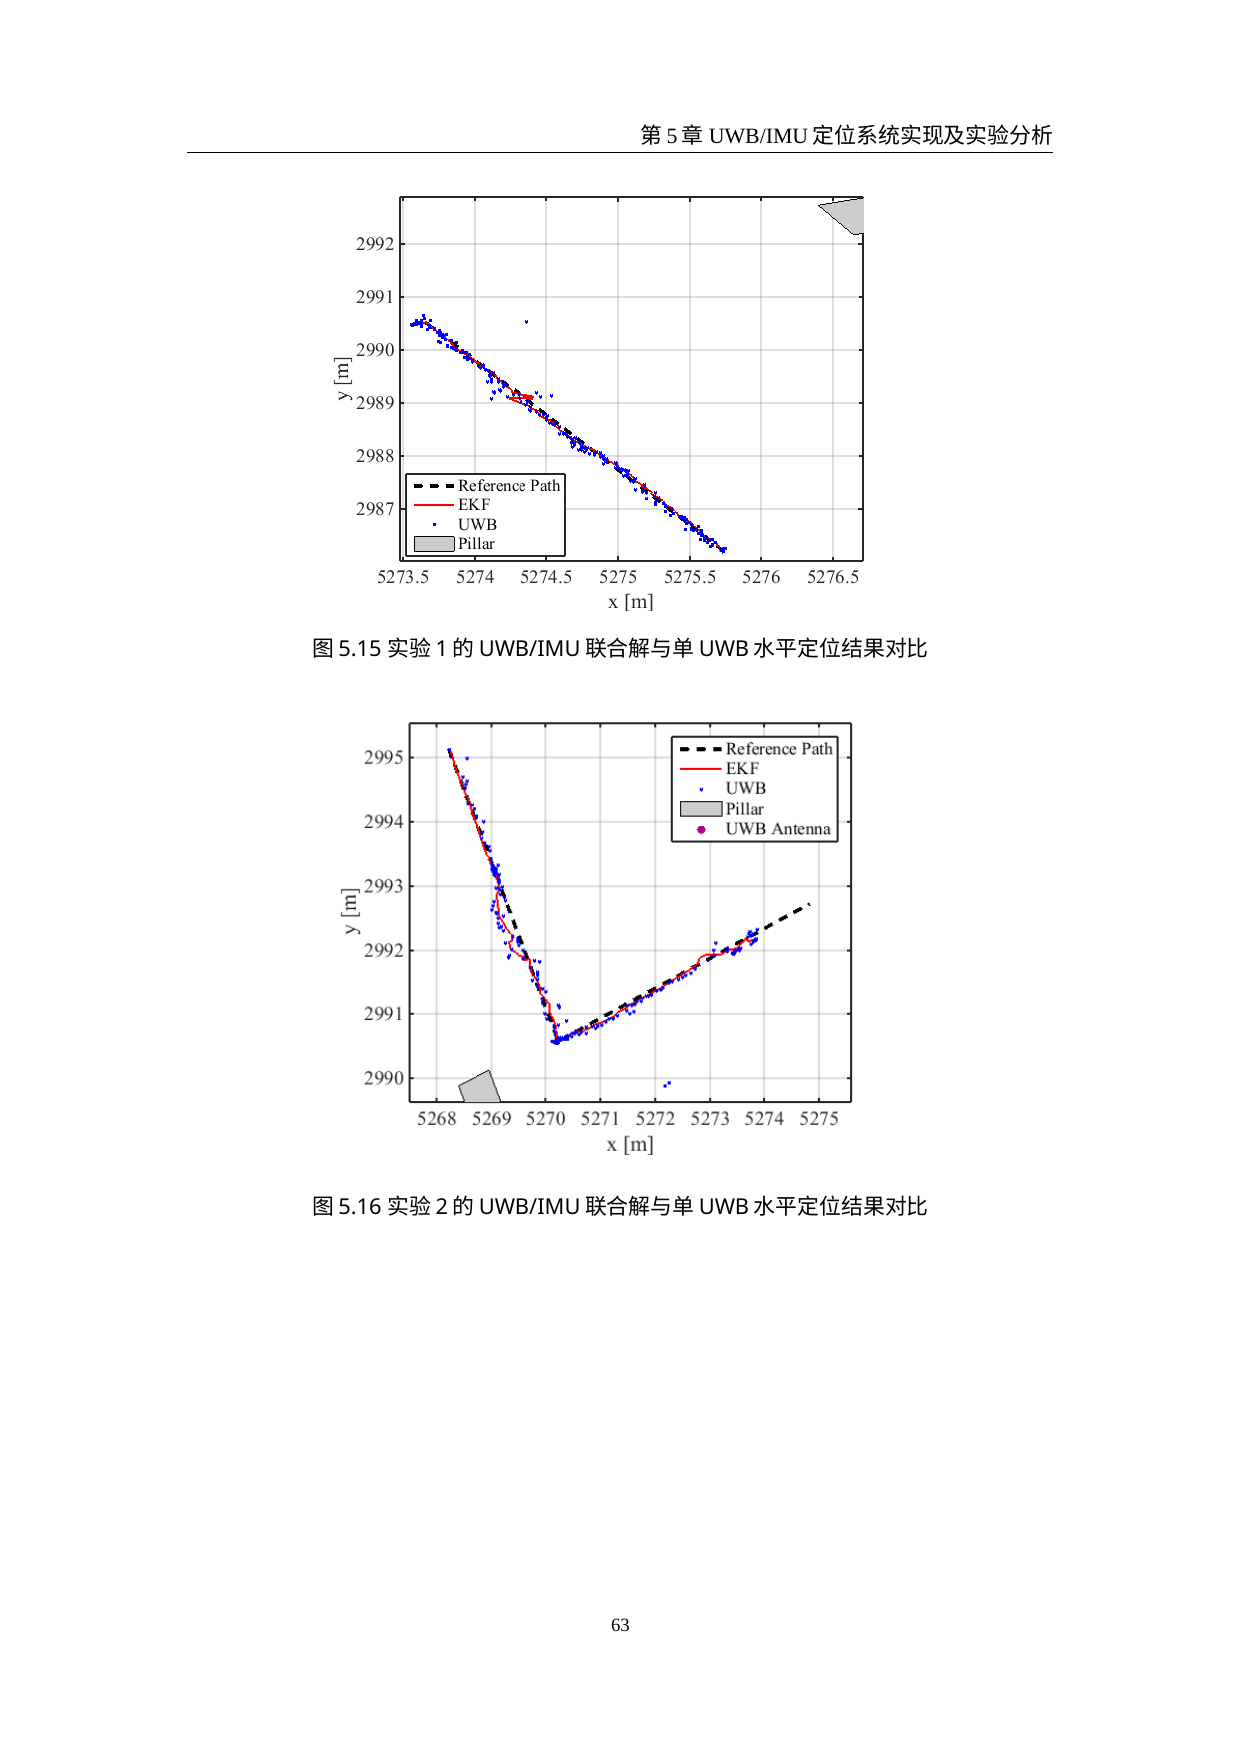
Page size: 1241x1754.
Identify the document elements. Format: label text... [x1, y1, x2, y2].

picture [322, 163, 919, 611]
picture [335, 688, 905, 1155]
text 图5.16 实验2的UWB/IMU联合解与单UWB水平定位结果对比 [187, 1189, 1053, 1221]
text 图5.15 实验1的UWB/IMU联合解与单UWB水平定位结果对比 [187, 631, 1053, 664]
